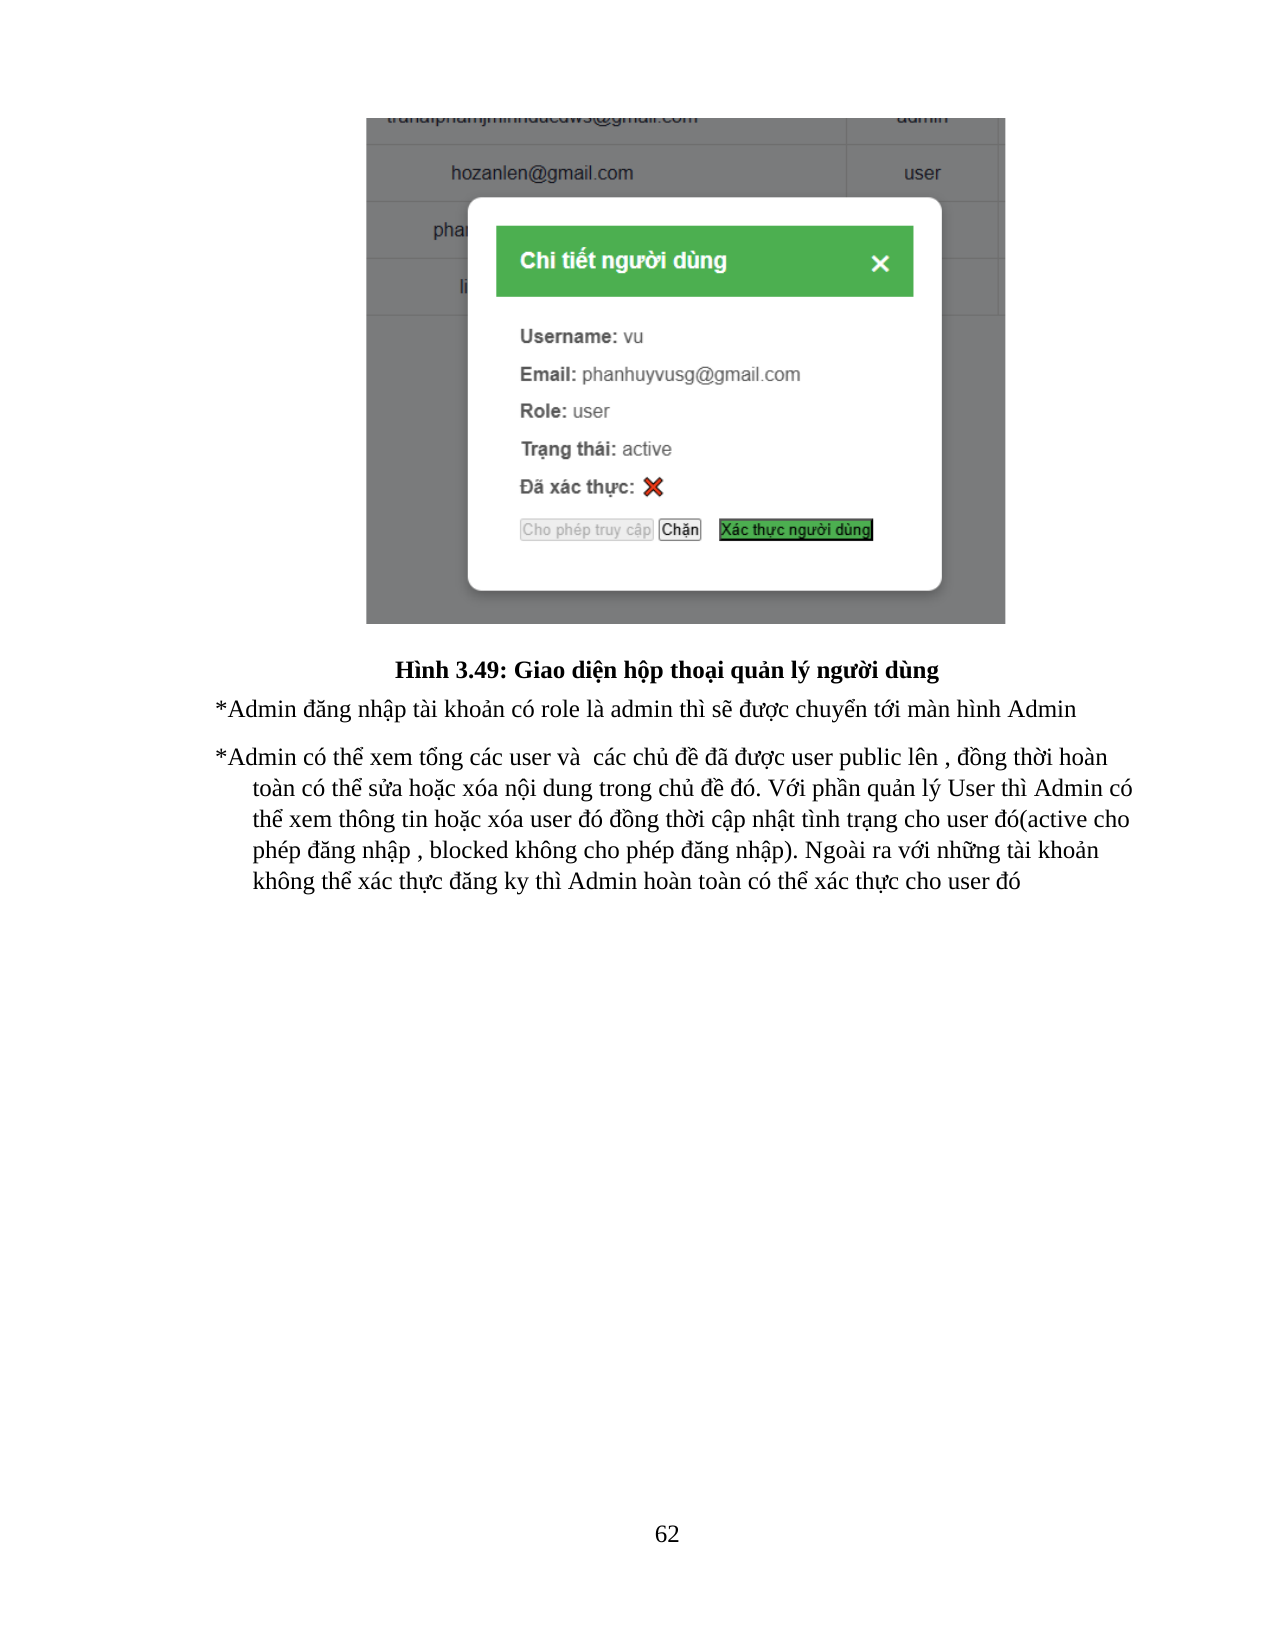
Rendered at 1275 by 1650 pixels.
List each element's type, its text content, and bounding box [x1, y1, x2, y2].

picture [366, 118, 1006, 624]
text *Admin đăng nhập tài khoản có role là admin thì sẽ được chuyển tới màn hình Admin [215, 694, 1157, 723]
text *Admin có thể xem tổng các user và các chủ đề đã được user public lên , đồng thời hoàn toàn có thể sửa hoặc xóa nội dung trong chủ đề đó. Với phần quản lý User thì Admin có thể xem thông tin hoặc xóa user đó đồng thời cập nhật tình trạng cho user đó(active cho phép đăng nhập , blocked không cho phép đăng nhập). Ngoài ra với những tài khoản không thể xác thực đăng ky thì Admin hoàn toàn có thể xác thực cho user đó [215, 742, 1157, 895]
text Hình 3.49: Giao diện hộp thoại quản lý người dùng [177, 655, 1157, 684]
